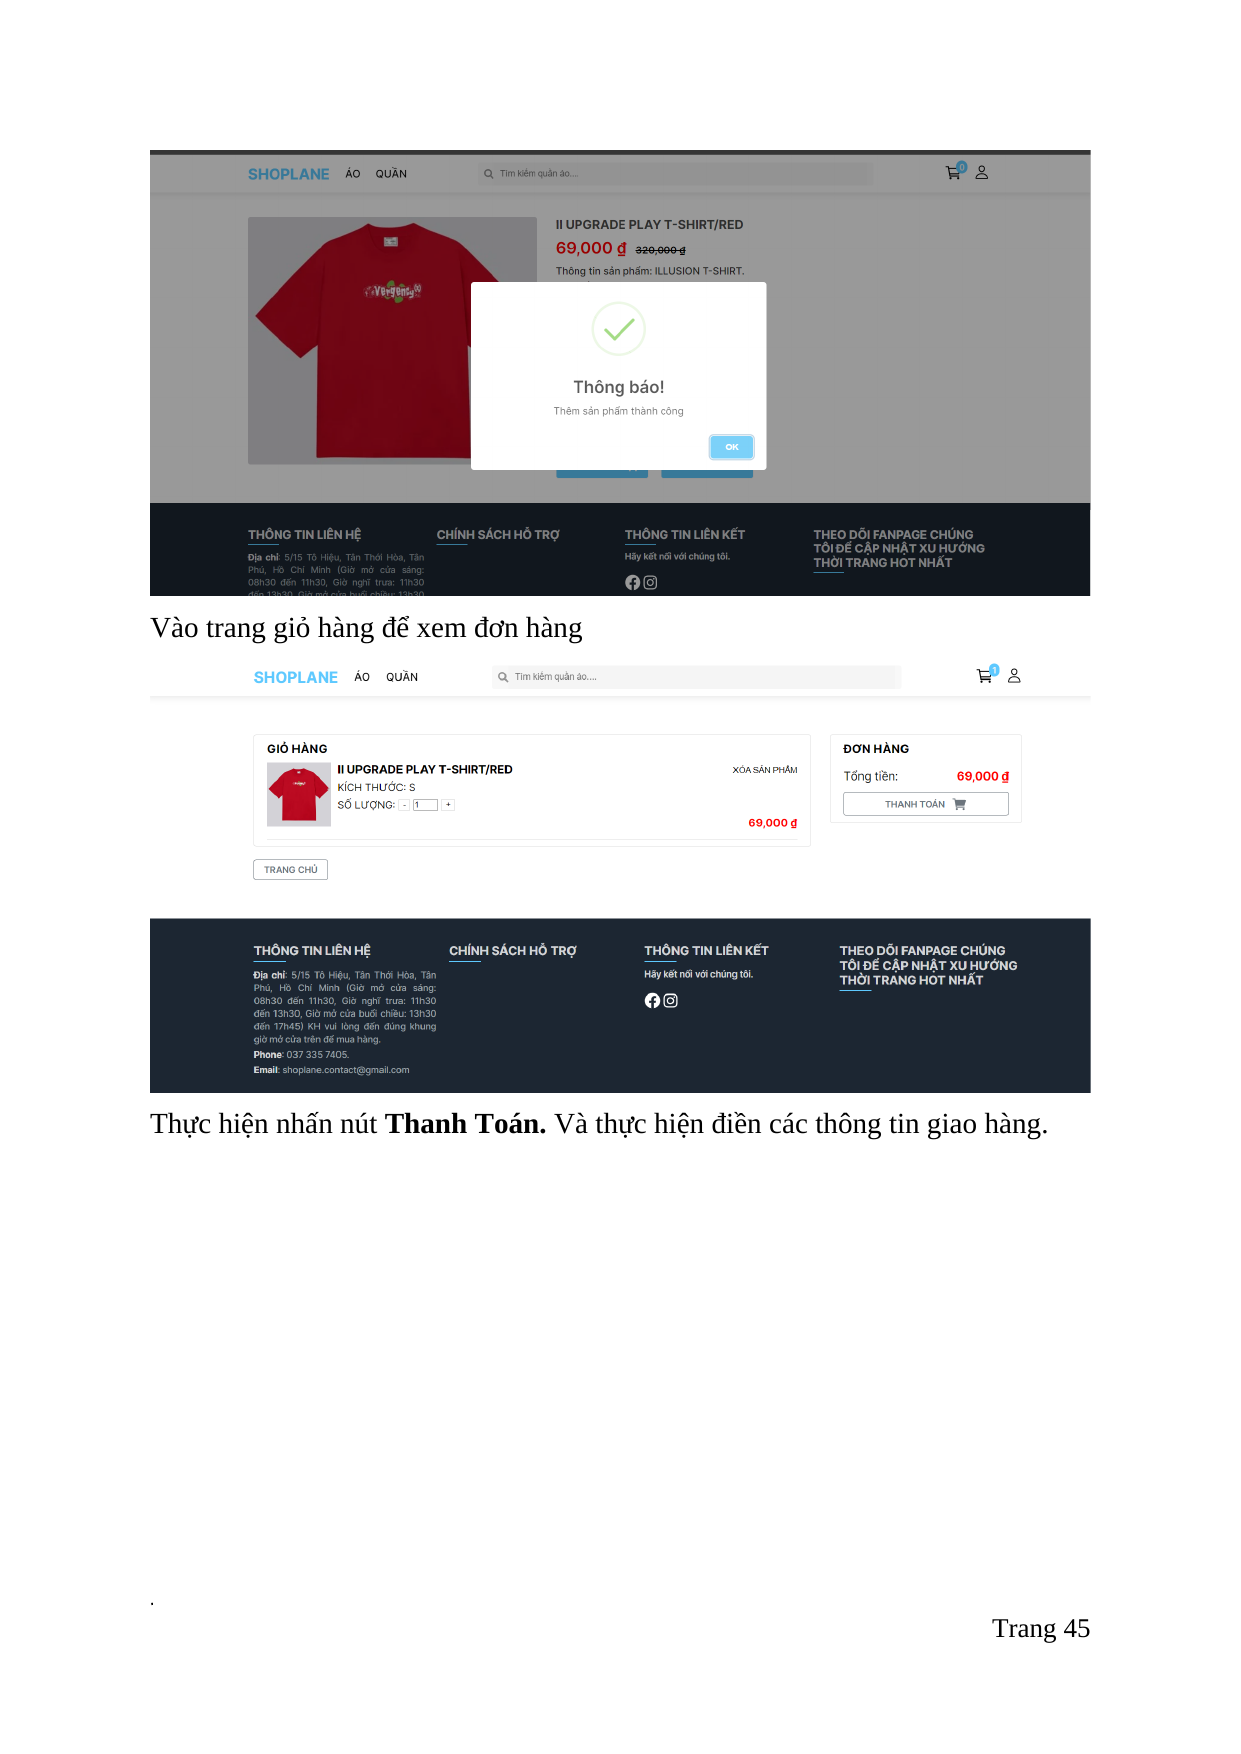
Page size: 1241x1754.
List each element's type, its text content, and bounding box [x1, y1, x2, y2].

picture [150, 150, 1091, 596]
text Vào trang giỏ hàng để xem đơn hàng [150, 610, 1090, 643]
picture [150, 660, 1091, 1093]
text Thực hiện nhấn nút Thanh Toán. Và thực hiện điền các thông tin giao hàng. [150, 1106, 1090, 1140]
